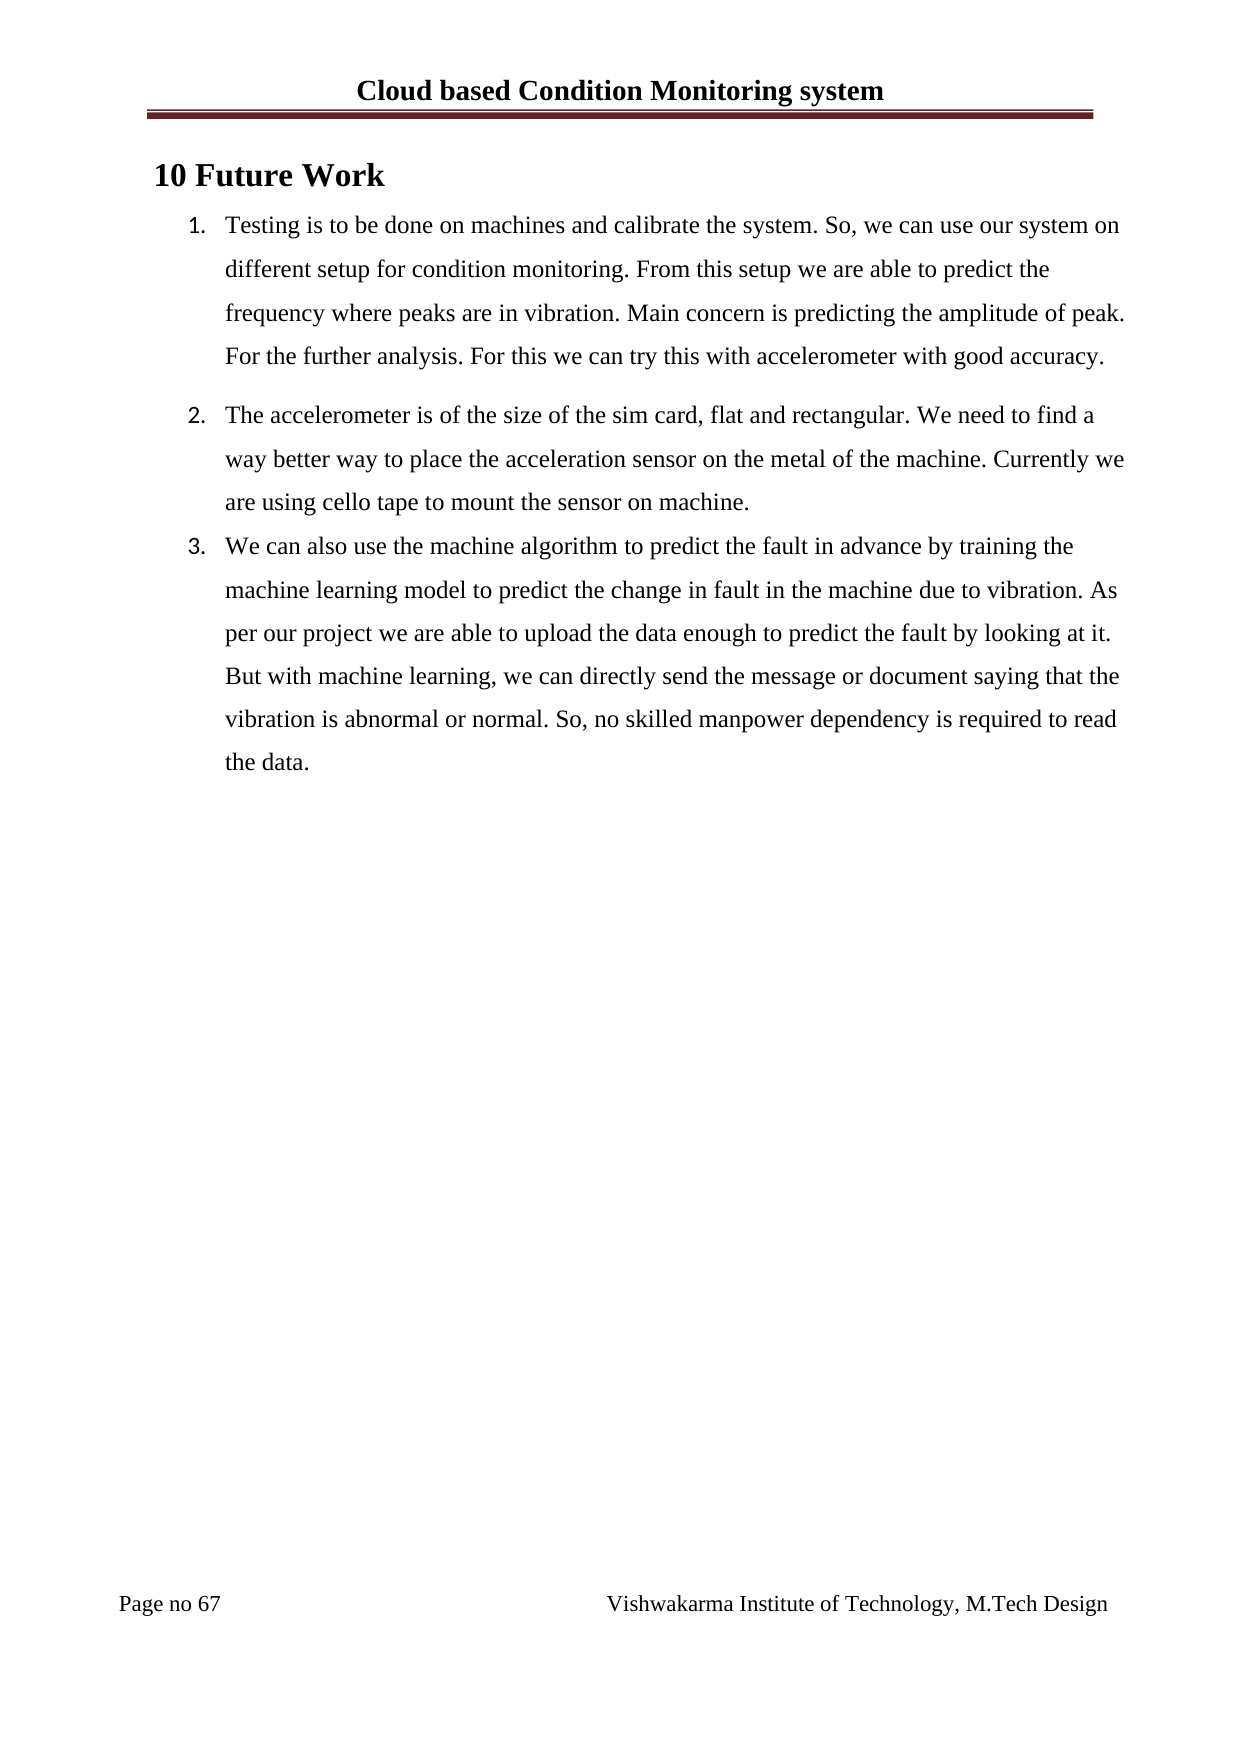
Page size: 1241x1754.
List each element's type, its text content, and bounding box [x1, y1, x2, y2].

list We can also use the machine algorithm to predict the fault in advance by training the machine learning model to predict the change in fault in the machine due to vibration. As per our project we are able to upload the data enough to predict the fault by looking at it. But with machine learning, we can directly send the message or document saying that the vibration is abnormal or normal. So, no skilled manpower dependency is required to read the data. [187, 530, 1136, 776]
list The accelerometer is of the size of the sim card, flat and rectangular. We need to find a way better way to place the acceleration sensor on the metal of the machine. Currently we are using cello tape to mount the sensor on machine. [187, 399, 1136, 516]
subtitle 10 Future Work [153, 156, 1087, 194]
list Testing is to be done on machines and calibrate the system. So, we can use our system on different setup for condition monitoring. From this setup we are able to predict the frequency where peaks are in vibration. Main concern is predicting the amplitude of peak. For the further analysis. For this we can try this with accelerometer with good accuracy. [187, 209, 1136, 369]
